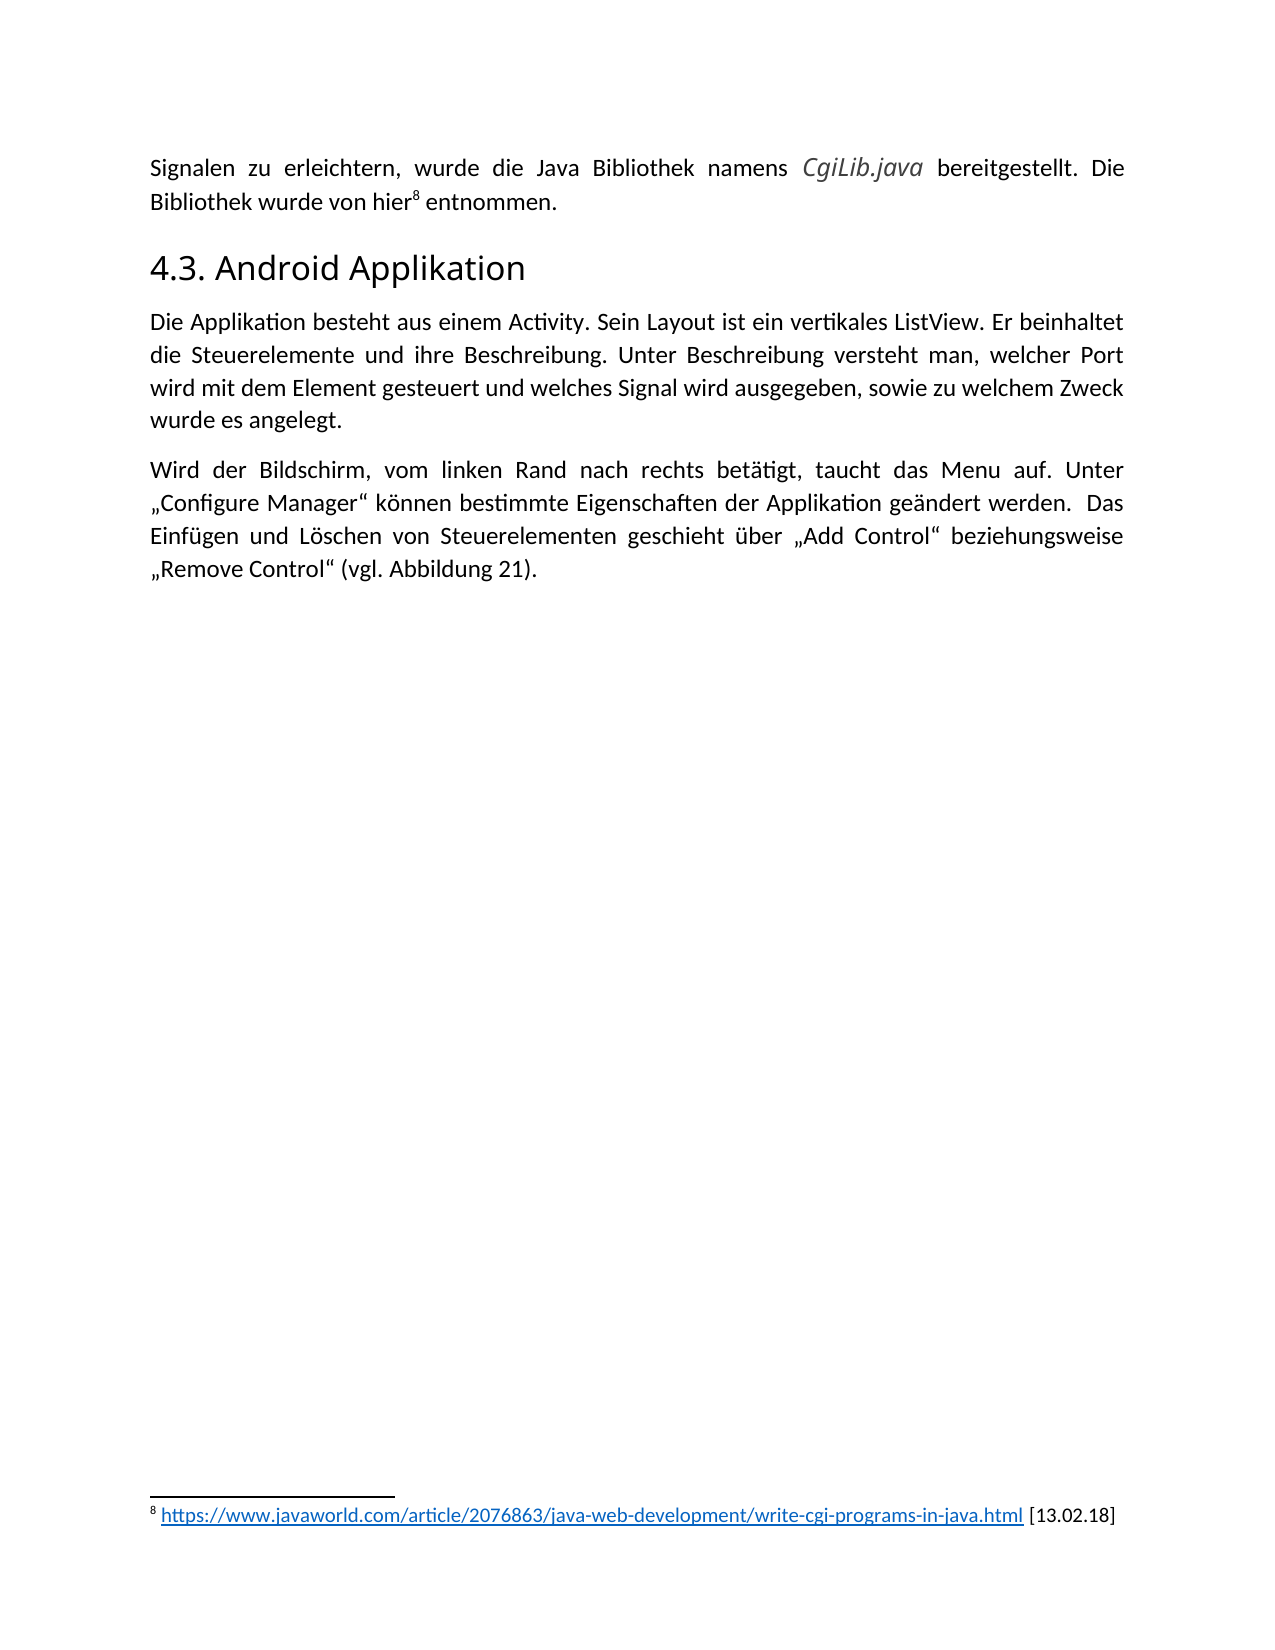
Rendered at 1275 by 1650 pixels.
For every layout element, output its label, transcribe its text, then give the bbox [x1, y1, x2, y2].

subtitle Android Applikation [150, 244, 1125, 290]
text Die Applikation besteht aus einem Activity. Sein Layout ist ein vertikales ListView. Er beinhaltet die Steuerelemente und ihre Beschreibung. Unter Beschreibung versteht man, welcher Port wird mit dem Element gesteuert und welches Signal wird ausgegeben, sowie zu welchem Zweck wurde es angelegt. [150, 306, 1125, 435]
text Wird der Bildschirm, vom linken Rand nach rechts betätigt, taucht das Menu auf. Unter „Configure Manager“ können bestimmte Eigenschaften der Applikation geändert werden. Das Einfügen und Löschen von Steuerelementen geschieht über „Add Control“ beziehungsweise „Remove Control“ (vgl. Abbildung 23). [150, 454, 1125, 583]
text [150, 150, 1125, 217]
